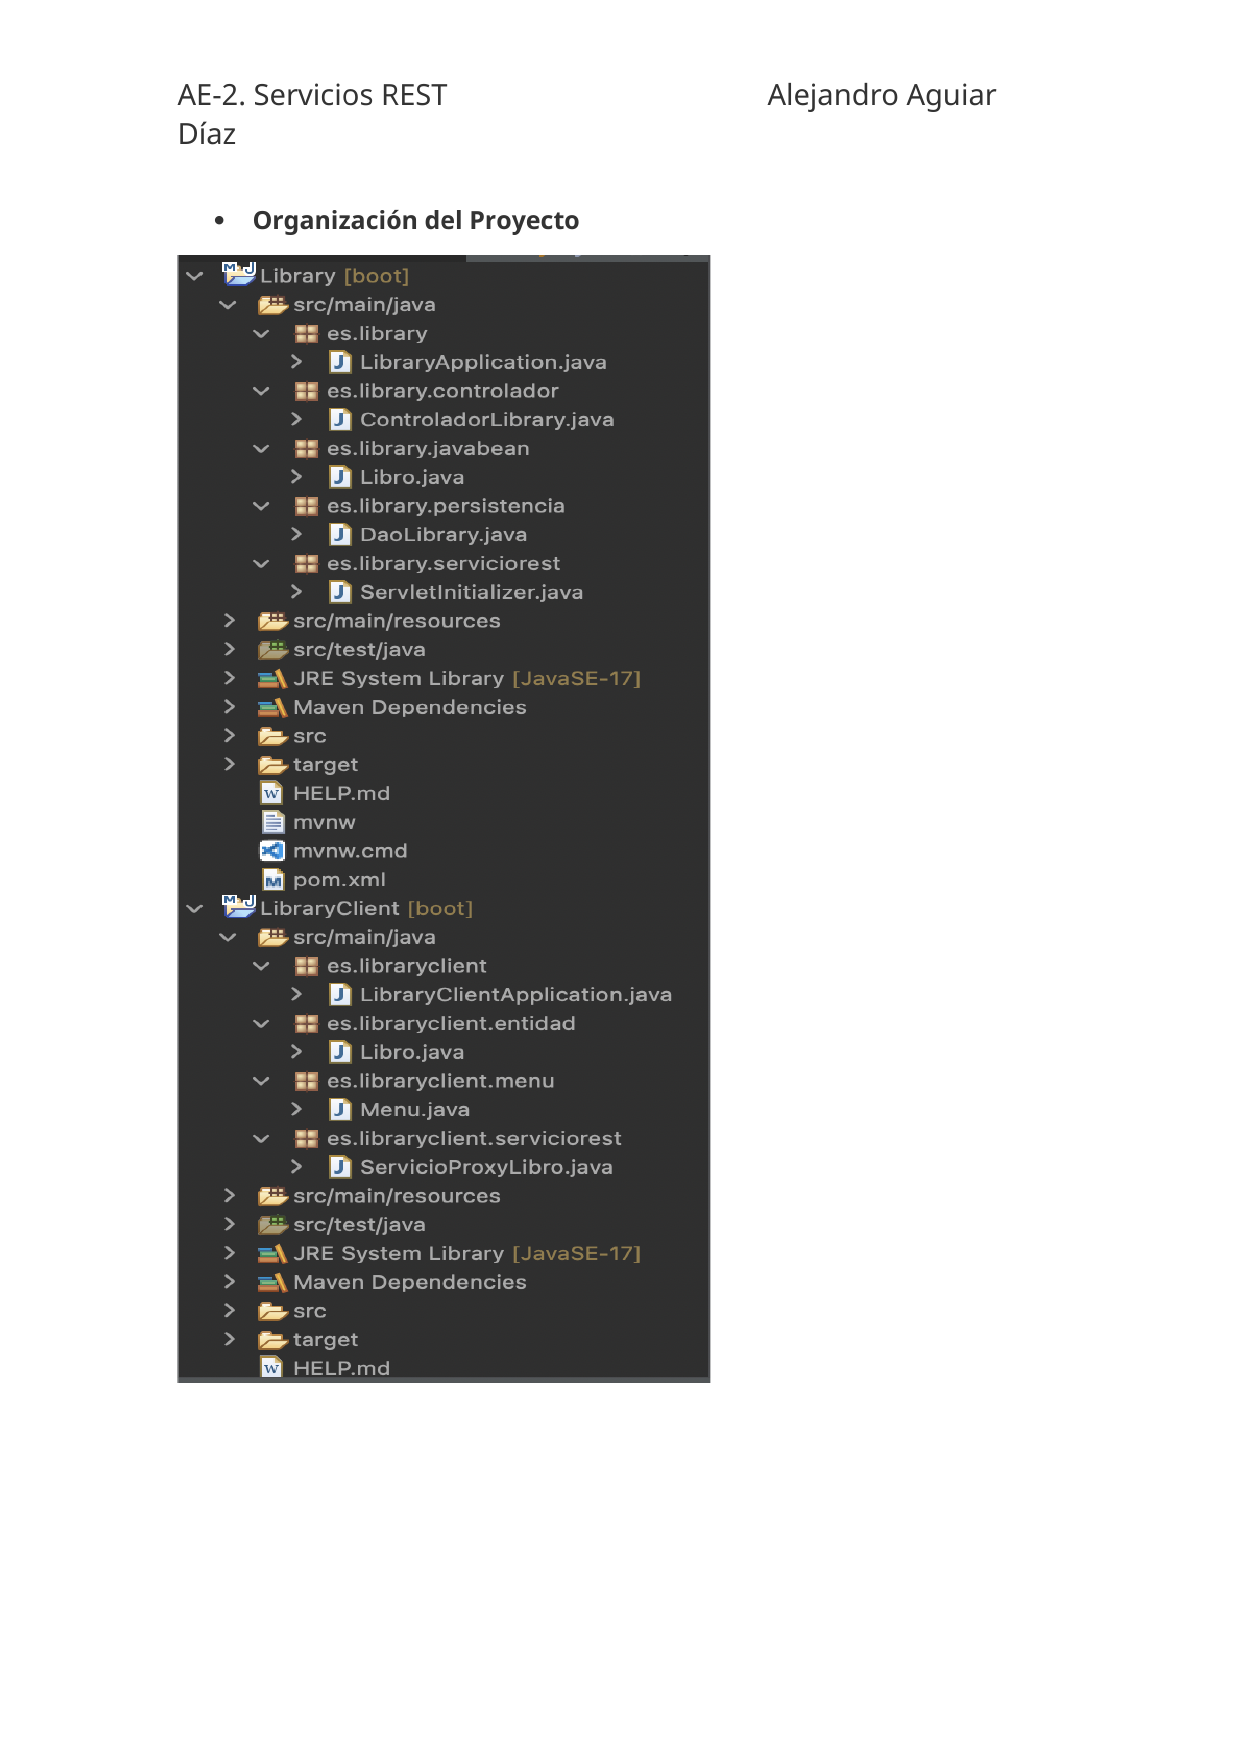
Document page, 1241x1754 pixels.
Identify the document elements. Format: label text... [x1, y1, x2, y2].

list Organización del Proyecto [215, 202, 1063, 236]
picture [177, 255, 711, 1383]
